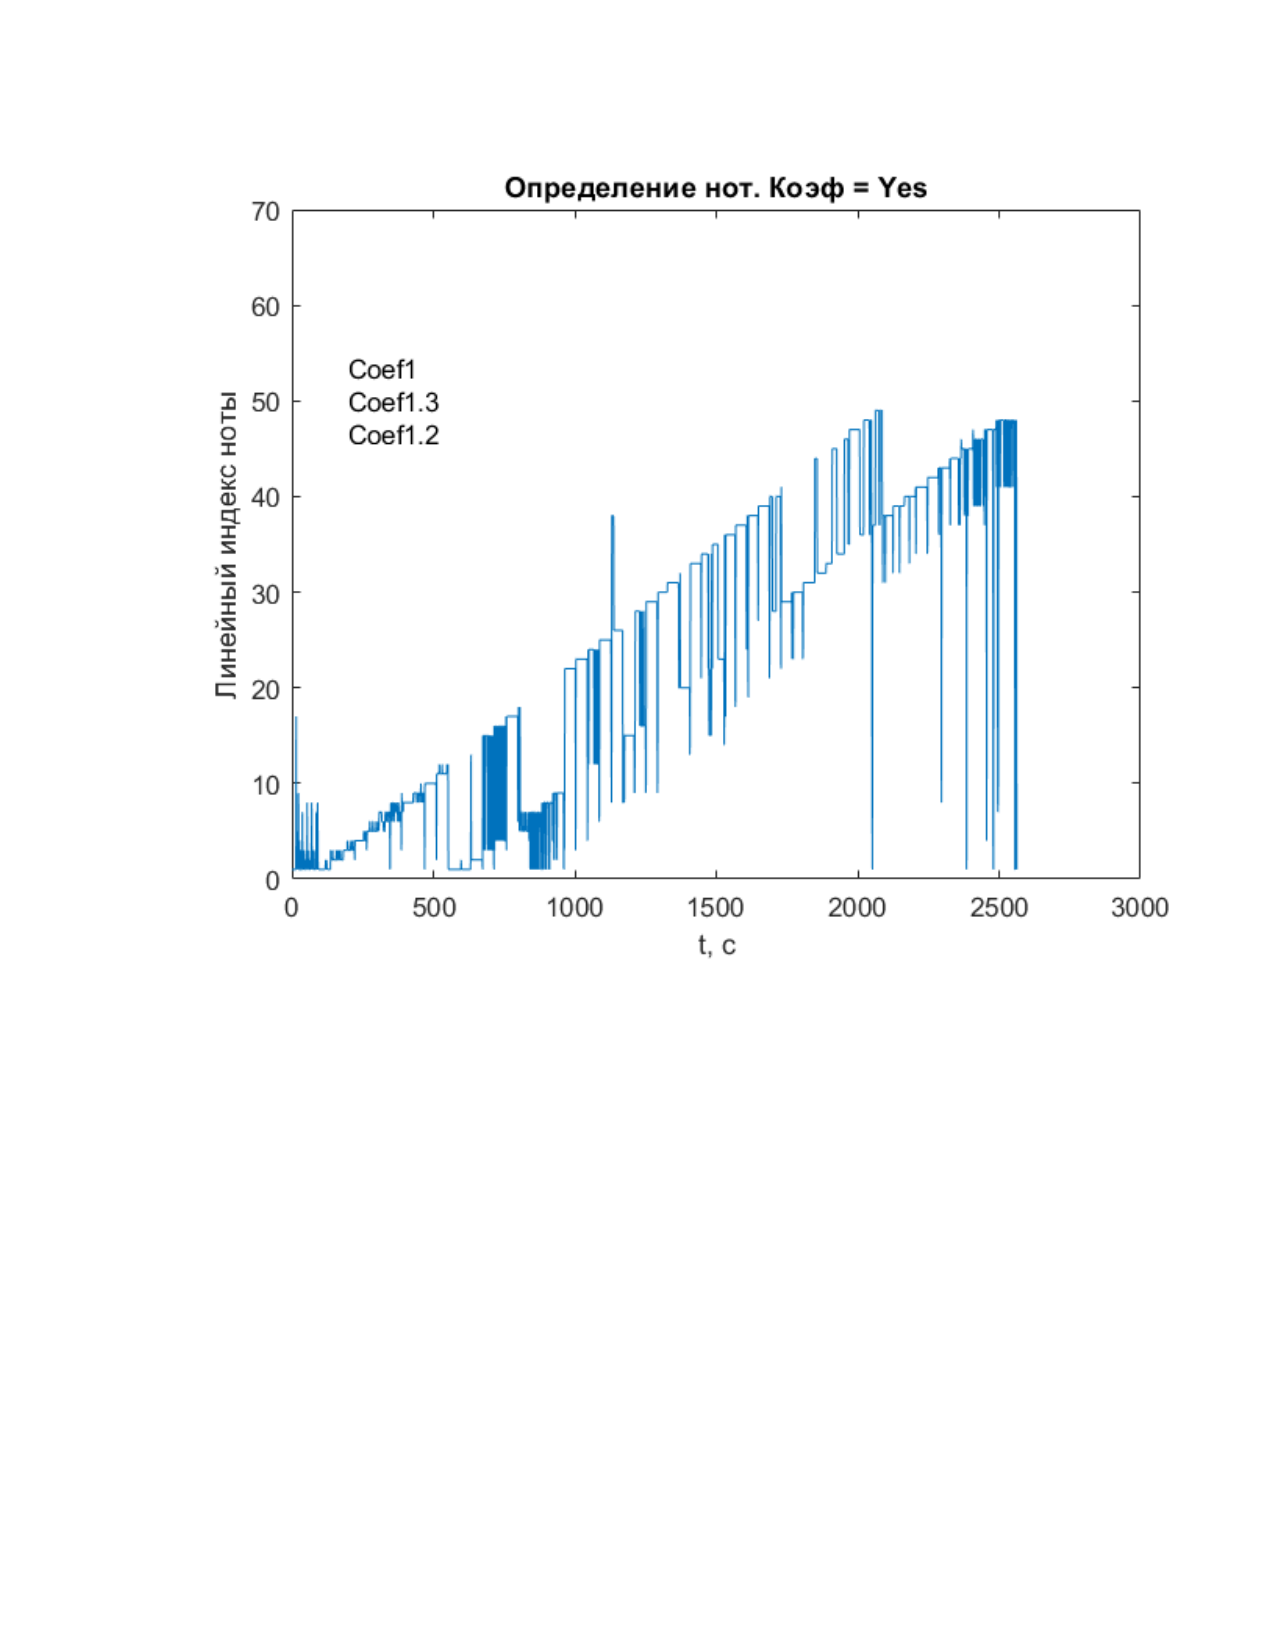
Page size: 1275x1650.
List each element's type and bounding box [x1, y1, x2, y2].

picture [150, 150, 1244, 970]
